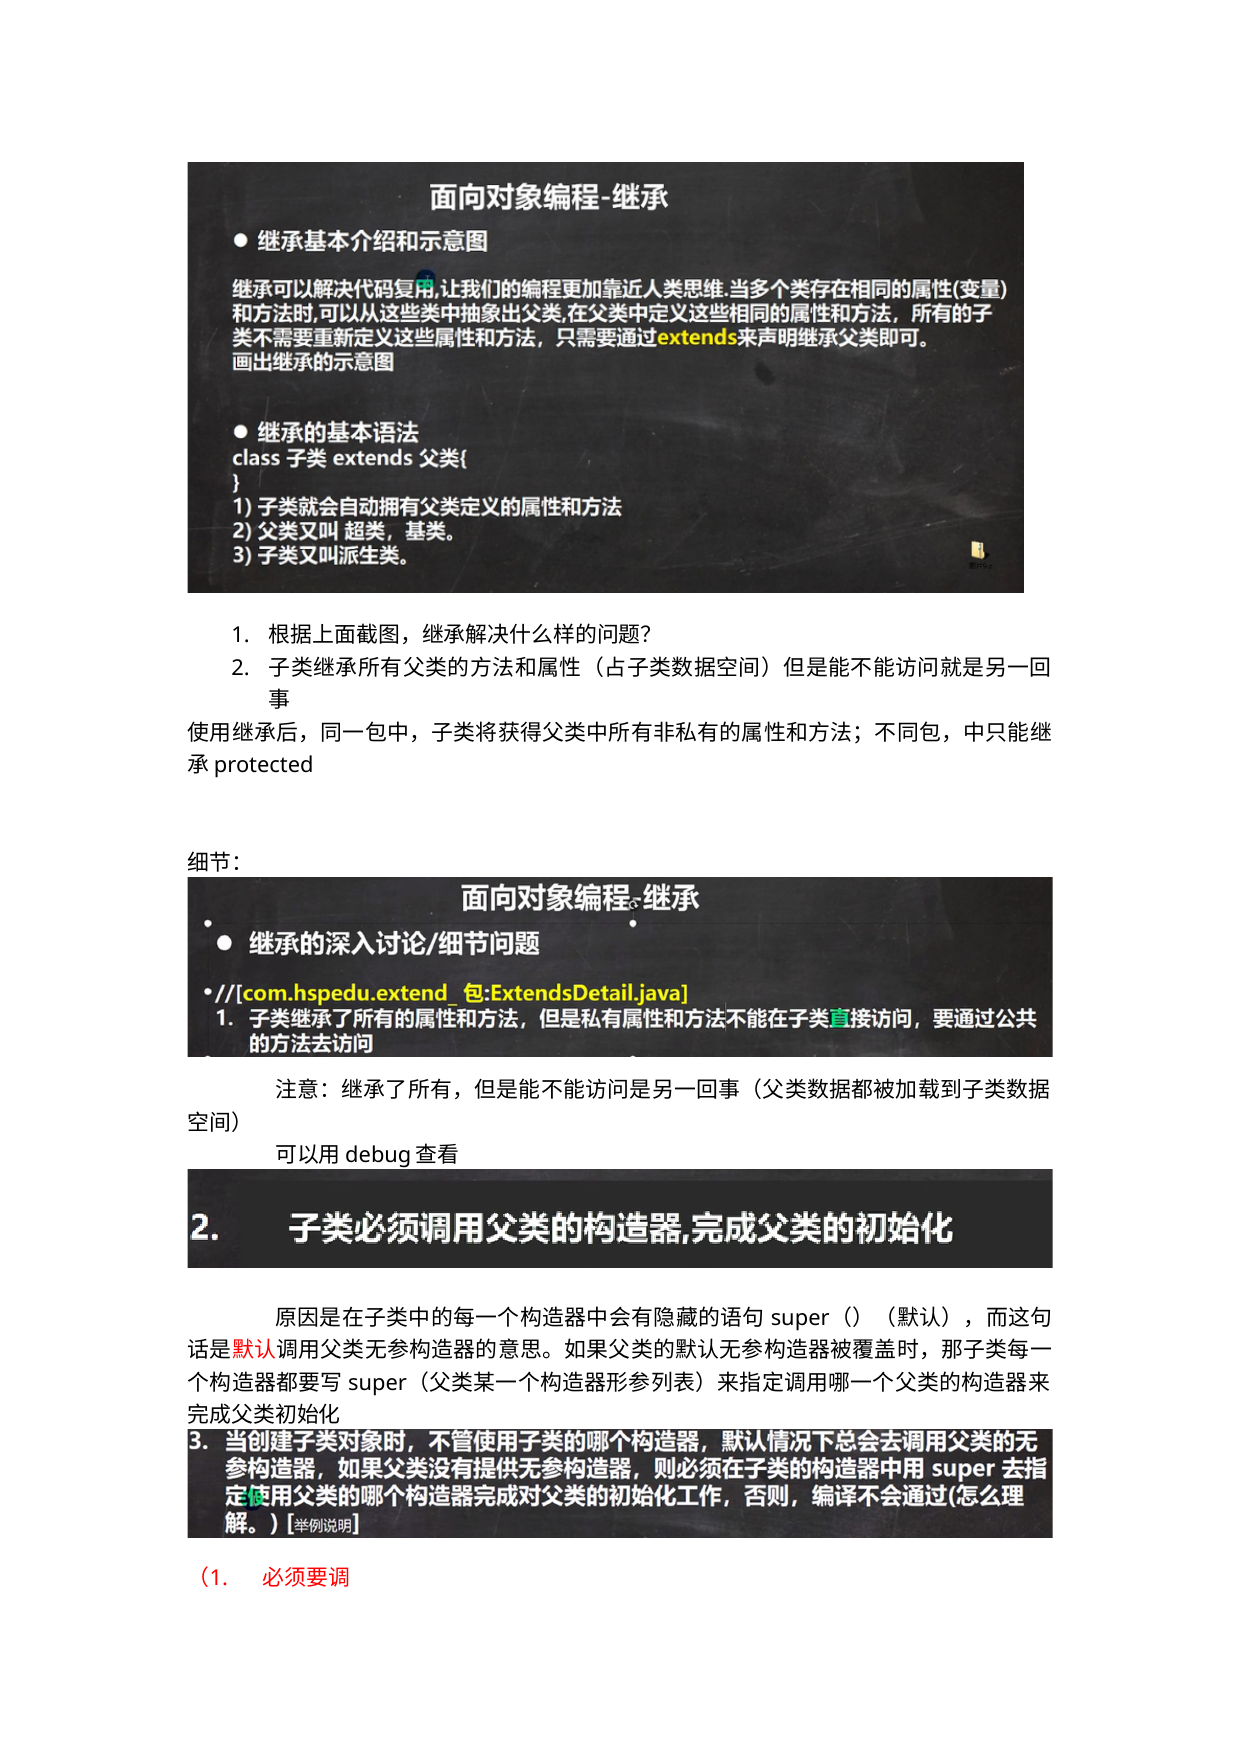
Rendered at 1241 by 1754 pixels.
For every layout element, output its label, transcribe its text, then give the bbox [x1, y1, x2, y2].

picture [187, 877, 1053, 1057]
list 子类继承所有父类的方法和属性（占子类数据空间）但是能不能访问就是另一回事 [231, 649, 1053, 714]
text 细节： [187, 844, 1053, 877]
text 使用继承后，同一包中，子类将获得父类中所有非私有的属性和方法；不同包，中只能继承protected [187, 714, 1053, 779]
list 必须要调 [187, 1559, 1053, 1592]
picture [187, 162, 1024, 593]
list 根据上面截图，继承解决什么样的问题？ [231, 617, 1053, 649]
text 可以用debug查看 [187, 1137, 1053, 1169]
text 注意：继承了所有，但是能不能访问是另一回事（父类数据都被加载到子类数据空间） [187, 1072, 1053, 1137]
picture [187, 1169, 1053, 1268]
picture [187, 1429, 1053, 1538]
text 原因是在子类中的每一个构造器中会有隐藏的语句super（）（默认），而这句话是默认调用父类无参构造器的意思。如果父类的默认无参构造器被覆盖时，那子类每一个构造器都要写super（父类某一个构造器形参列表）来指定调用哪一个父类的构造器来完成父类初始化 [187, 1299, 1053, 1429]
